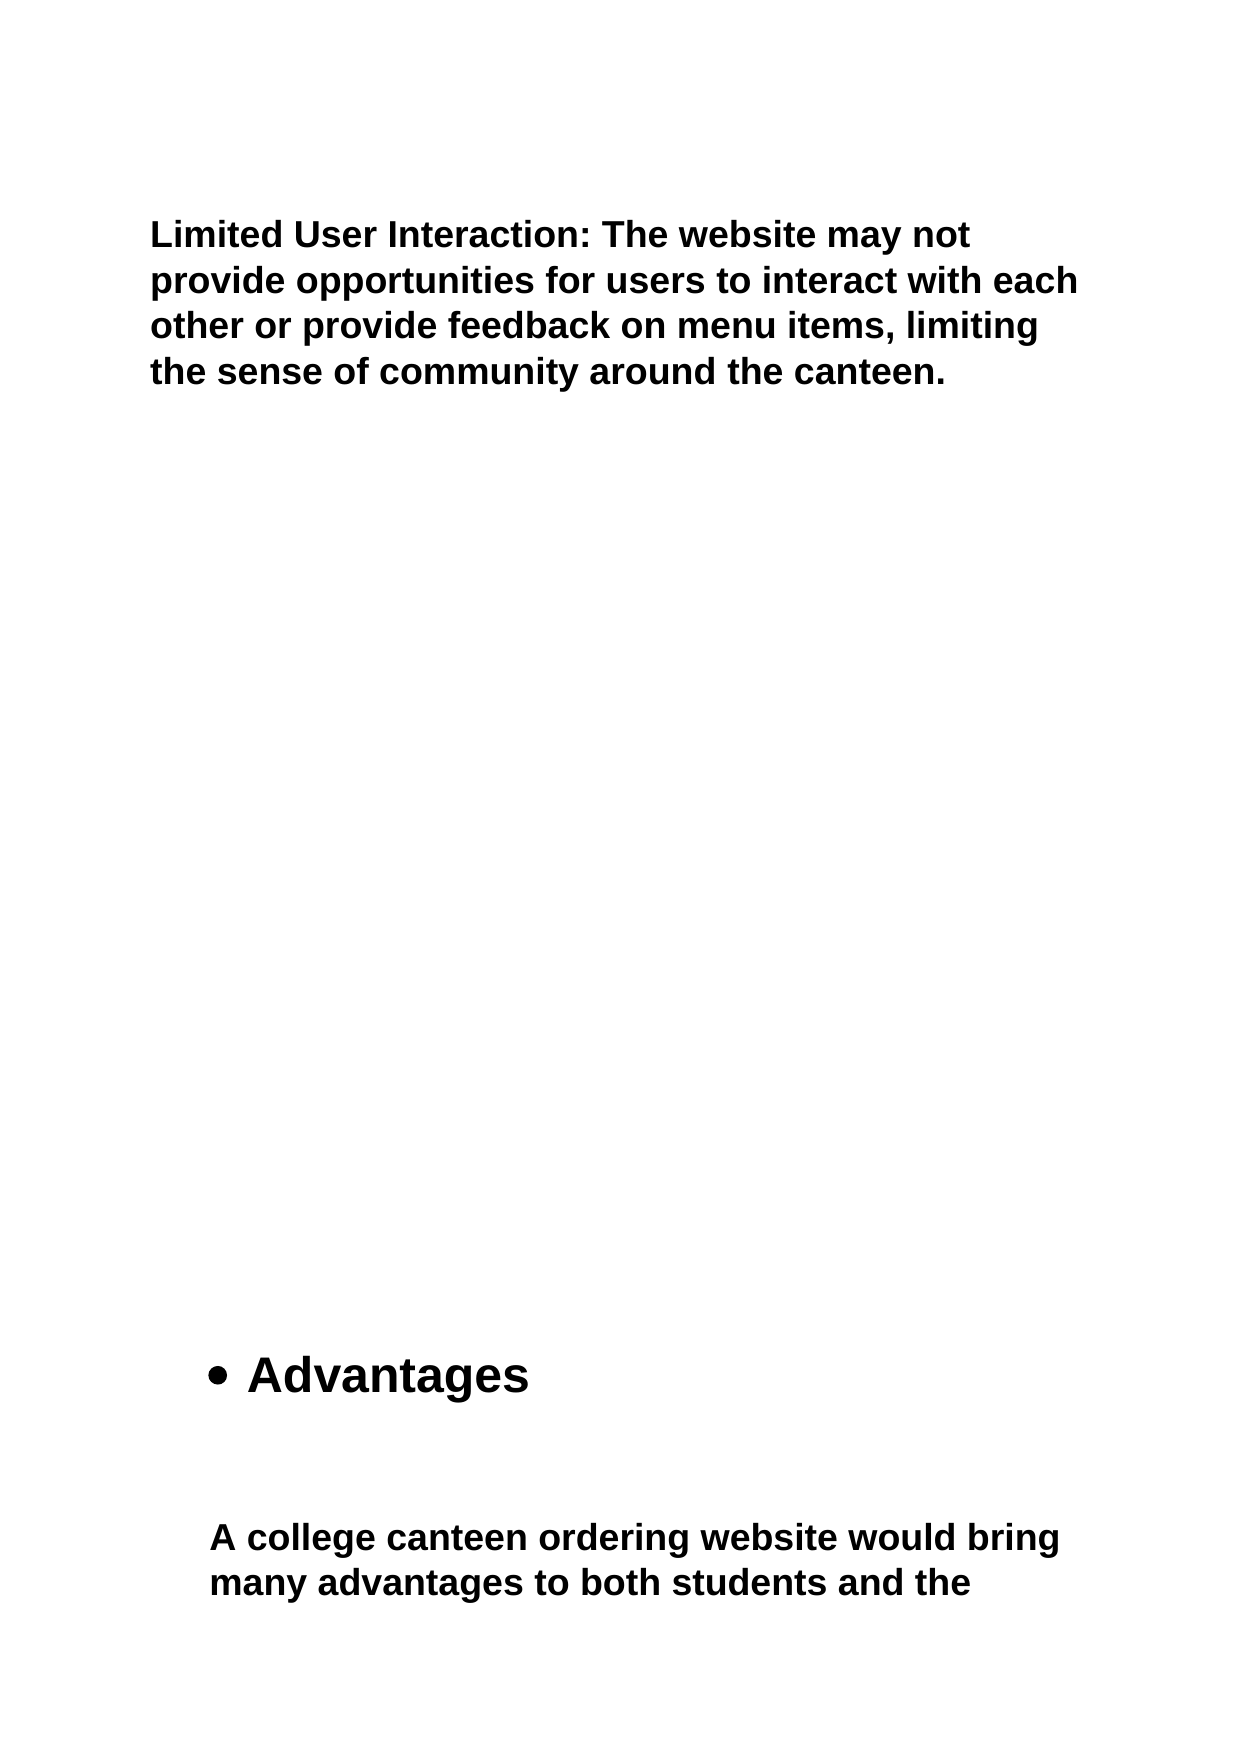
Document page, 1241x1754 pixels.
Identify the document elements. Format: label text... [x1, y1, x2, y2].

text Limited User Interaction: The website may not provide opportunities for users to interact with each other or provide feedback on menu items, limiting the sense of community around the canteen. [150, 212, 1090, 392]
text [209, 1515, 1090, 1604]
list Advantages [209, 1346, 1090, 1404]
